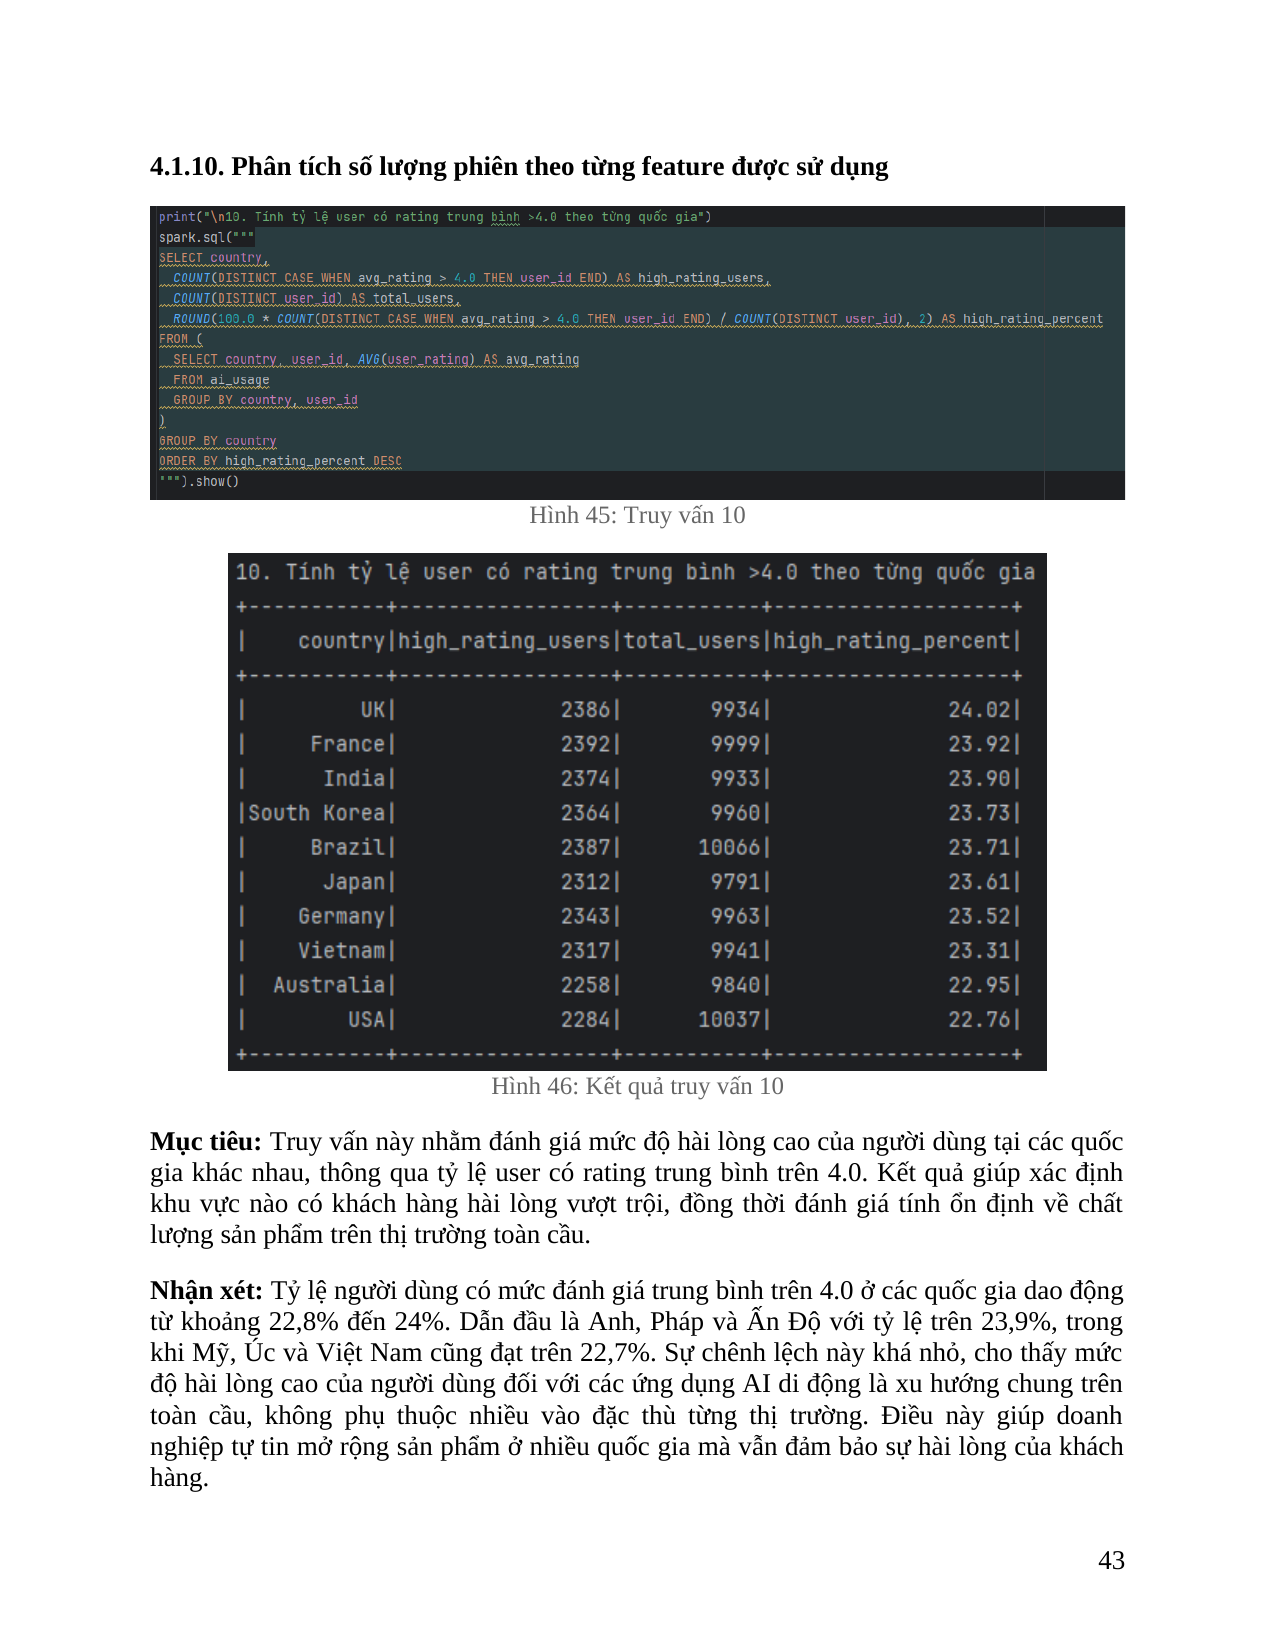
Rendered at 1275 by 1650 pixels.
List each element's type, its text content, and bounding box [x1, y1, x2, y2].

subtitle Hình 45: Truy vấn 10 [150, 500, 1125, 529]
picture [228, 553, 1047, 1071]
text Mục tiêu: Truy vấn này nhằm đánh giá mức độ hài lòng cao của người dùng tại các quốc gia khác nhau, thông qua tỷ lệ user có rating trung bình trên 4.0. Kết quả giúp xác định khu vực nào có khách hàng hài lòng vượt trội, đồng thời đánh giá tính ổn định về chất lượng sản phẩm trên thị trường toàn cầu. [150, 1124, 1125, 1249]
subtitle 4.1.10. Phân tích số lượng phiên theo từng feature được sử dụng [150, 150, 1125, 181]
picture [150, 206, 1125, 500]
text Nhận xét: Tỷ lệ người dùng có mức đánh giá trung bình trên 4.0 ở các quốc gia dao động từ khoảng 22,8% đến 24%. Dẫn đầu là Anh, Pháp và Ấn Độ với tỷ lệ trên 23,9%, trong khi Mỹ, Úc và Việt Nam cũng đạt trên 22,7%. Sự chênh lệch này khá nhỏ, cho thấy mức độ hài lòng cao của người dùng đối với các ứng dụng AI di động là xu hướng chung trên toàn cầu, không phụ thuộc nhiều vào đặc thù từng thị trường. Điều này giúp doanh nghiệp tự tin mở rộng sản phẩm ở nhiều quốc gia mà vẫn đảm bảo sự hài lòng của khách hàng. [150, 1274, 1125, 1492]
